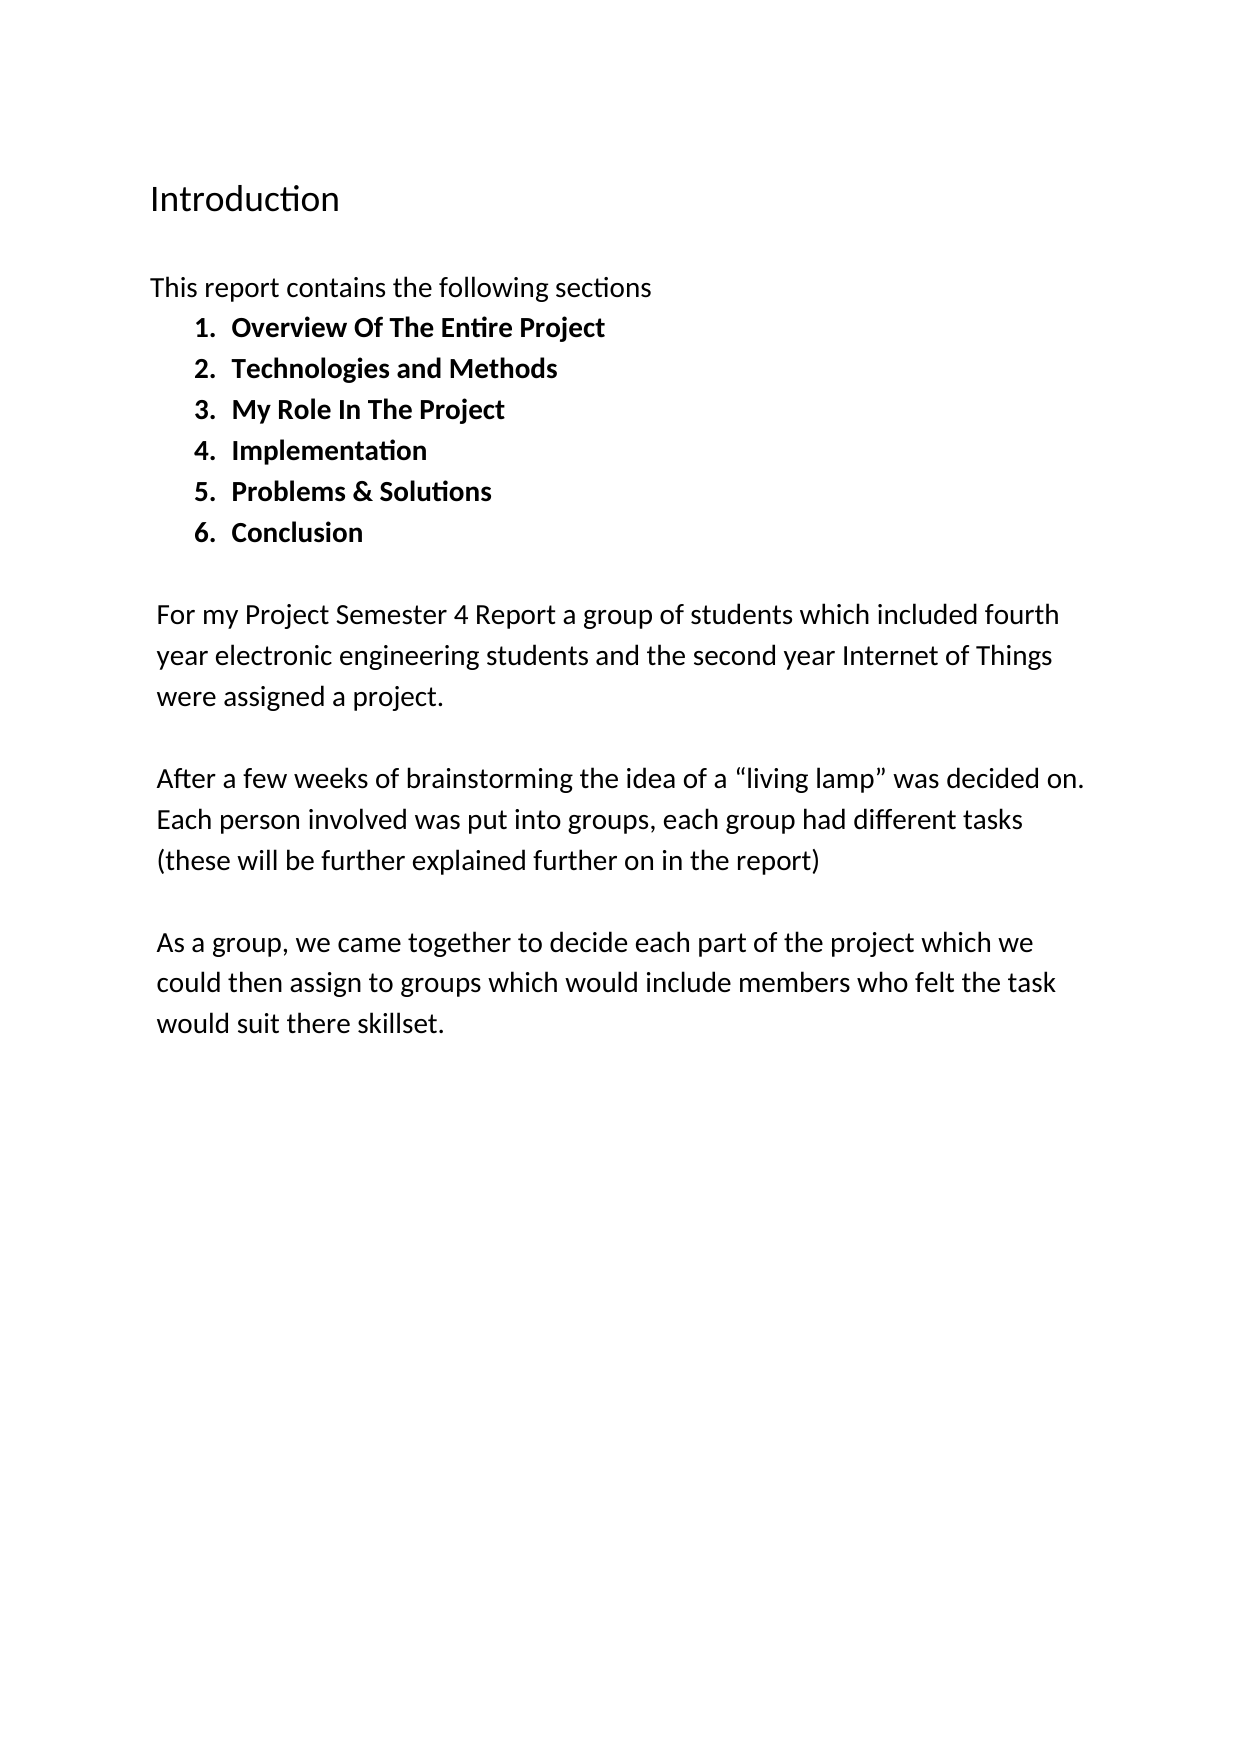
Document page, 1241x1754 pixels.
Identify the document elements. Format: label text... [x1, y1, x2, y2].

text This report contains the following sections [150, 269, 1090, 304]
list Overview Of The Entire Project [194, 309, 1090, 345]
list Technologies and Methods [194, 351, 1090, 386]
list Implementation [194, 432, 1090, 468]
list Conclusion [194, 514, 1090, 550]
subtitle Introduction [150, 175, 1090, 221]
list Problems & Solutions [194, 473, 1090, 509]
text After a few weeks of brainstorming the idea of a “living lamp” was decided on. Each person involved was put into groups, each group had different tasks (these will be further explained further on in the report) [156, 760, 1090, 877]
list My Role In The Project [194, 391, 1090, 427]
text As a group, we came together to decide each part of the project which we could then assign to groups which would include members who felt the task would suit there skillset. [156, 924, 1090, 1041]
text For my Project Semester 4 Report a group of students which included fourth year electronic engineering students and the second year Internet of Things were assigned a project. [156, 596, 1090, 714]
